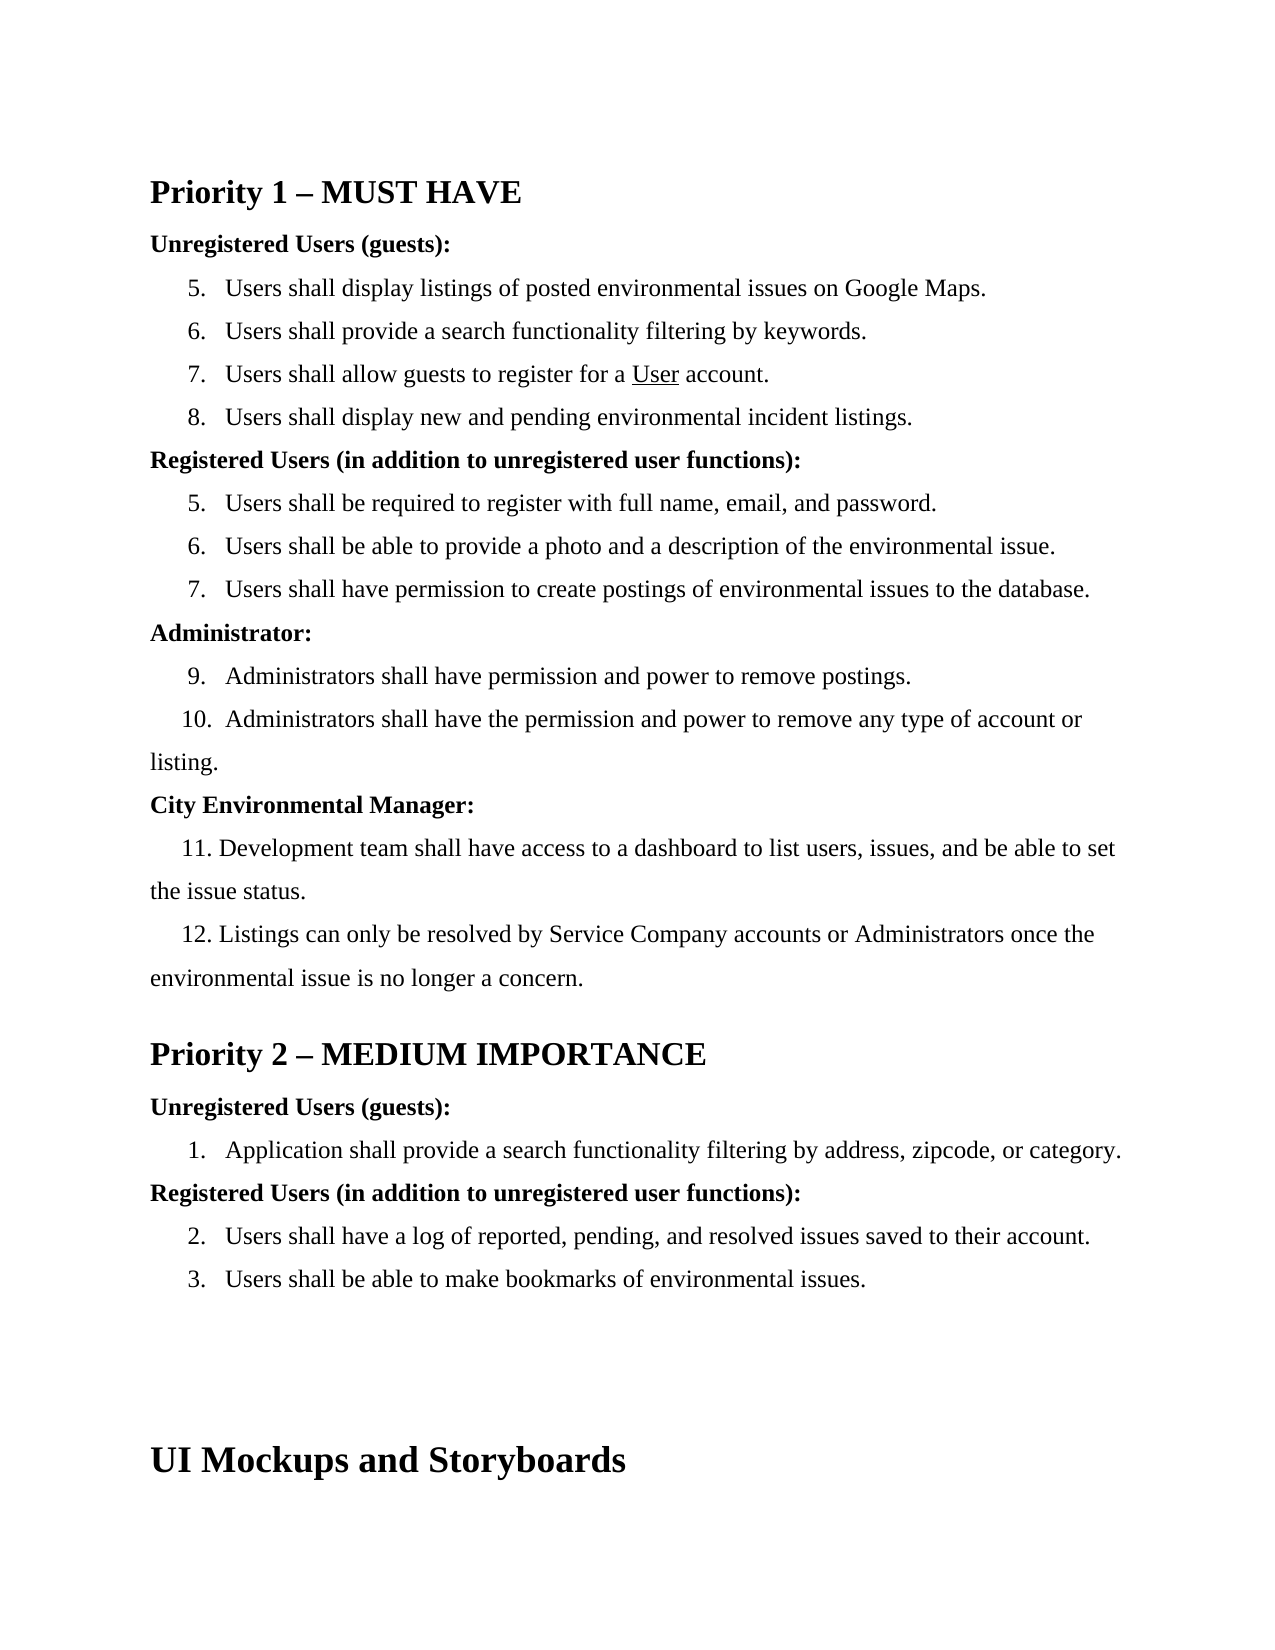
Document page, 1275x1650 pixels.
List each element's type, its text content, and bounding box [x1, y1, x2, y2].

list Users shall display listings of posted environmental issues on Google Maps. [187, 273, 1125, 301]
list Users shall allow guests to register for a User account. [187, 359, 1125, 388]
list Users shall have a log of reported, pending, and resolved issues saved to their account. [187, 1221, 1125, 1250]
text Administrator: [150, 618, 1125, 646]
list Users shall provide a search functionality filtering by keywords. [187, 316, 1125, 344]
text City Environmental Manager: [150, 790, 1125, 819]
text 10. Administrators shall have the permission and power to remove any type of account or listing. [150, 704, 1125, 776]
text Unregistered Users (guests): [150, 1092, 1125, 1121]
text Unregistered Users (guests): [150, 229, 1125, 258]
text 9. Administrators shall have permission and power to remove postings. [150, 661, 1125, 689]
text Priority 1 – MUST HAVE [150, 172, 1125, 210]
text 6. Users shall be able to provide a photo and a description of the environmental issue. [150, 531, 1125, 560]
text 12. Listings can only be resolved by Service Company accounts or Administrators once the environmental issue is no longer a concern. [150, 919, 1125, 991]
text 7. Users shall have permission to create postings of environmental issues to the database. [150, 574, 1125, 603]
list Users shall be able to make bookmarks of environmental issues. [187, 1264, 1125, 1293]
text Priority 2 – MEDIUM IMPORTANCE [150, 1034, 1125, 1073]
text UI Mockups and Storyboards [150, 1437, 1125, 1480]
list Users shall display new and pending environmental incident listings. [187, 402, 1125, 431]
text Registered Users (in addition to unregistered user functions): [150, 445, 1125, 474]
text Registered Users (in addition to unregistered user functions): [150, 1178, 1125, 1207]
text 5. Users shall be required to register with full name, email, and password. [150, 488, 1125, 517]
list Application shall provide a search functionality filtering by address, zipcode, or category. [187, 1135, 1125, 1164]
text 11. Development team shall have access to a dashboard to list users, issues, and be able to set the issue status. [150, 833, 1125, 905]
